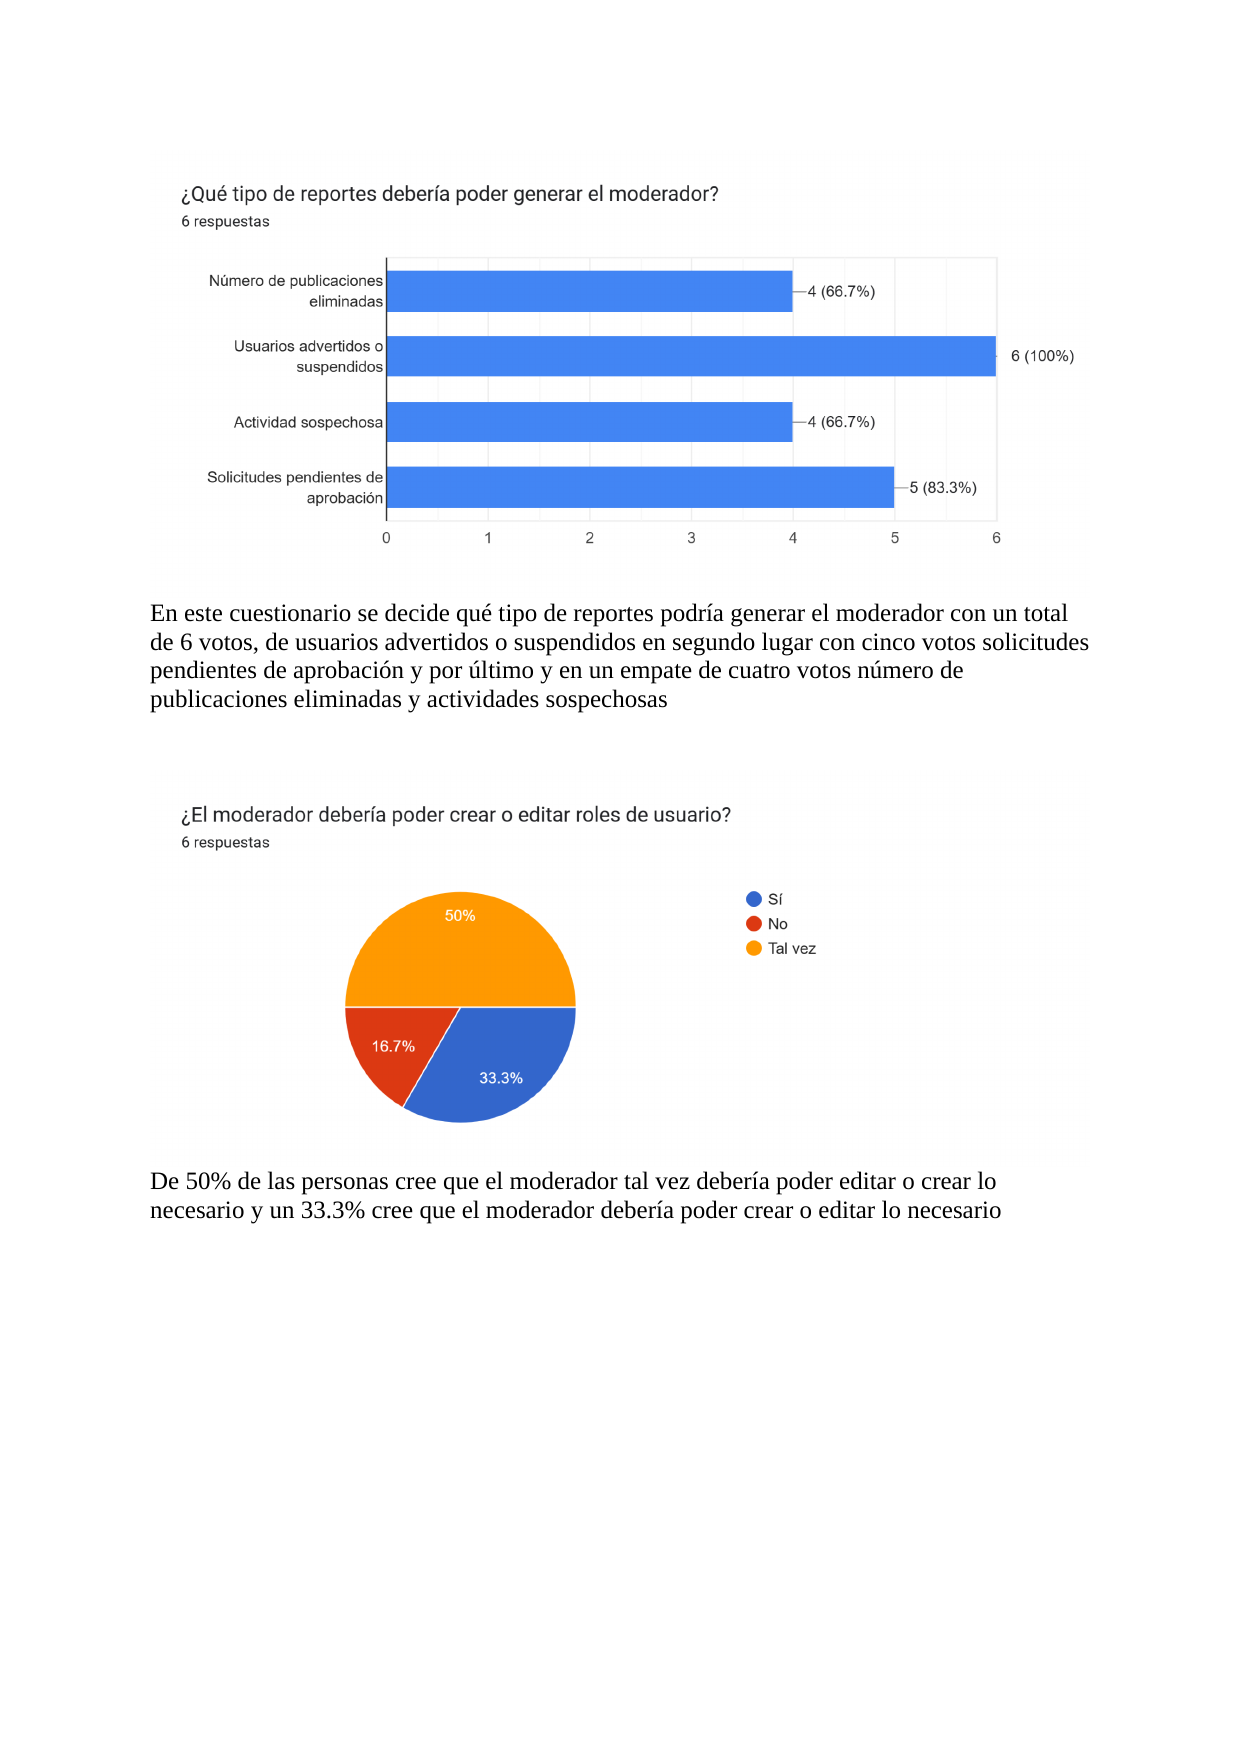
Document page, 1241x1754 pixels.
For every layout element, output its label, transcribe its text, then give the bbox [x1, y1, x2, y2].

picture [150, 150, 1091, 598]
picture [150, 770, 1091, 1167]
text En este cuestionario se decide qué tipo de reportes podría generar el moderador con un total de 6 votos, de usuarios advertidos o suspendidos en segundo lugar con cinco votos solicitudes pendientes de aprobación y por último y en un empate de cuatro votos número de publicaciones eliminadas y actividades sospechosas [150, 598, 1090, 713]
text De 50% de las personas cree que el moderador tal vez debería poder editar o crear lo necesario y un 33.3% cree que el moderador debería poder crear o editar lo necesario [150, 1167, 1090, 1224]
